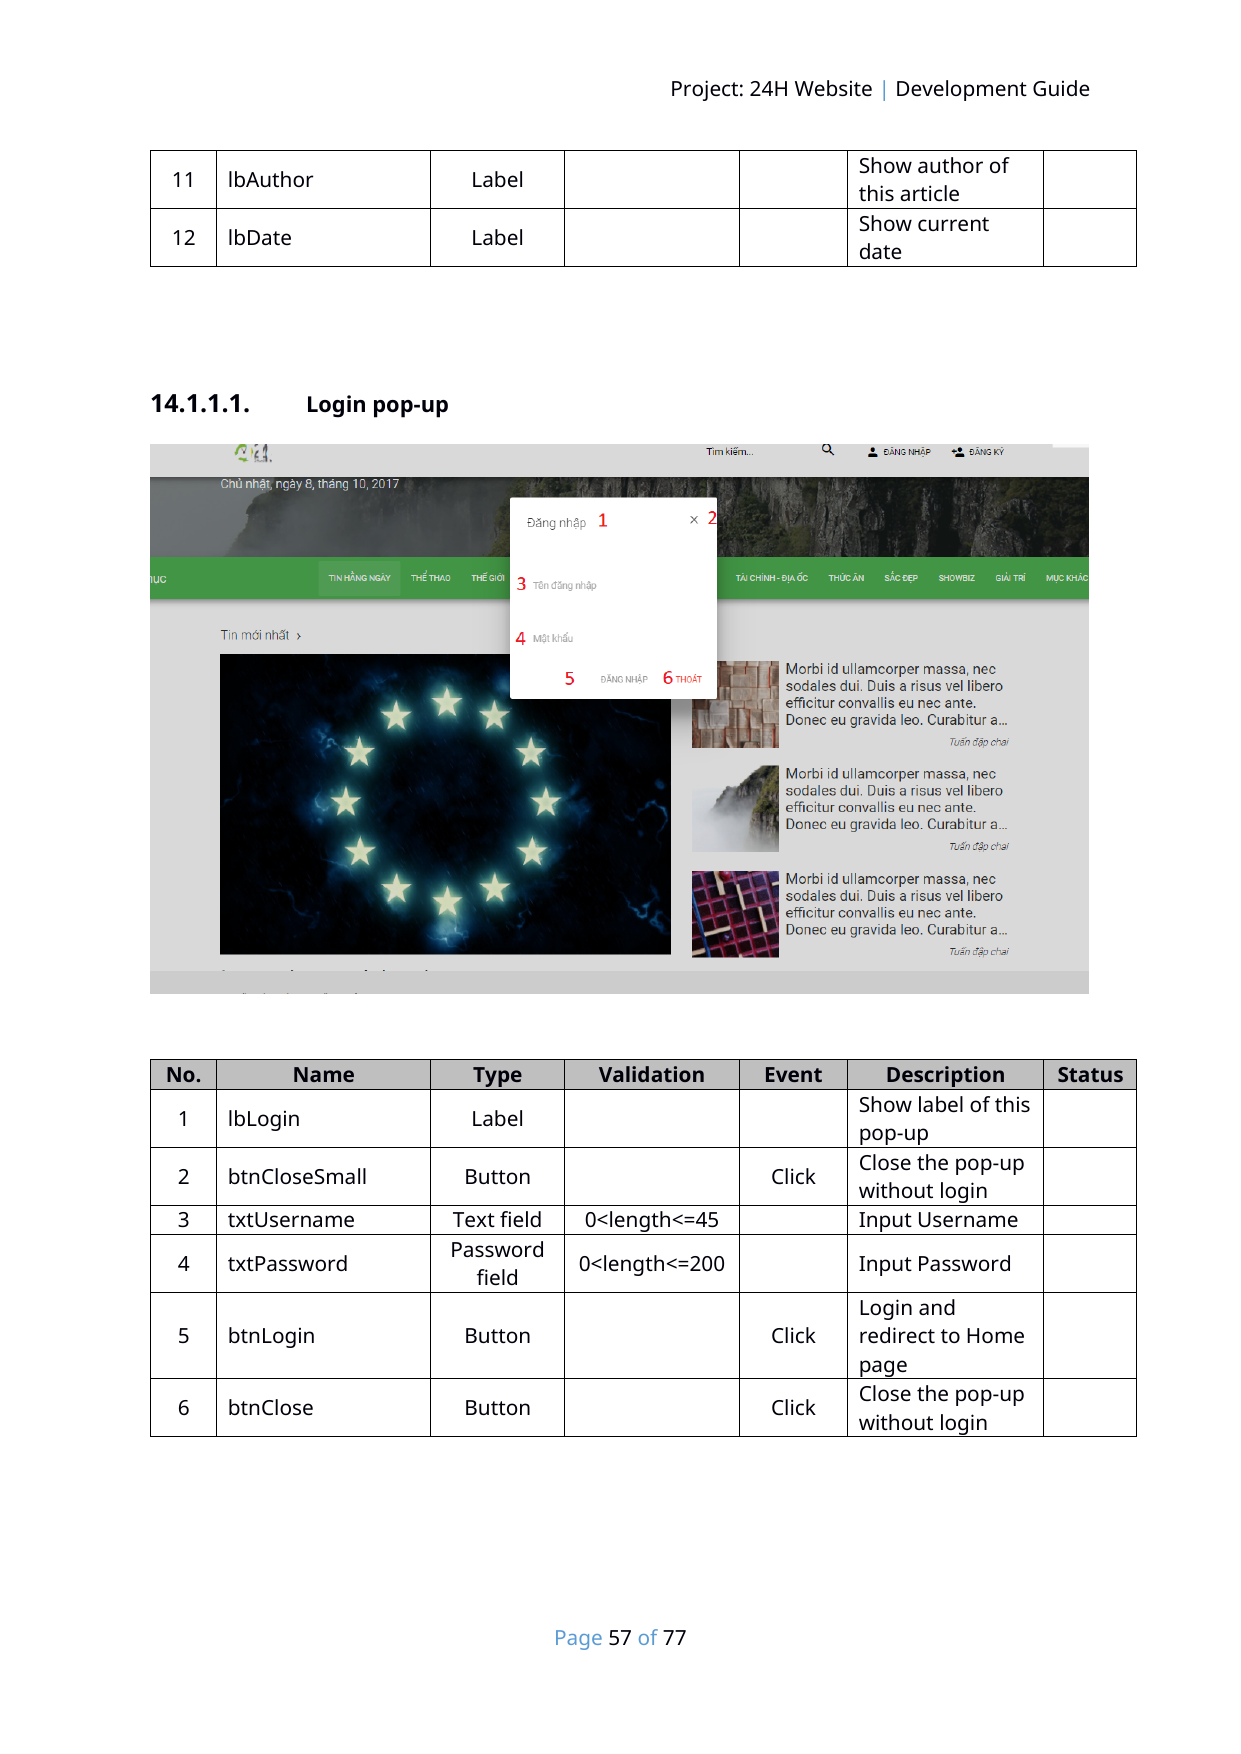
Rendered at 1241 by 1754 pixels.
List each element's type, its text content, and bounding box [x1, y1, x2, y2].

table_cell btnCloseSmall [217, 1148, 430, 1204]
table_cell [740, 1235, 847, 1292]
table_cell 3 [151, 1206, 216, 1234]
table_cell Click [740, 1379, 847, 1436]
table_cell Show label of this pop-up [848, 1090, 1043, 1147]
picture [150, 444, 1089, 994]
table_cell 2 [151, 1148, 216, 1204]
table_header Description [848, 1060, 1043, 1089]
table_cell btnClose [217, 1379, 430, 1436]
table_cell Button [431, 1148, 564, 1204]
table_cell [565, 1293, 739, 1378]
table_cell [565, 151, 739, 208]
table_cell Click [740, 1148, 847, 1204]
table_cell btnLogin [217, 1293, 430, 1378]
table_cell 12 [151, 209, 216, 266]
table_cell Close the pop-up without login [848, 1379, 1043, 1436]
table_cell 1 [151, 1090, 216, 1147]
table_cell Close the pop-up without login [848, 1148, 1043, 1204]
table_header Name [217, 1060, 430, 1089]
table_cell [1044, 1090, 1136, 1147]
table_cell Label [431, 1090, 564, 1147]
table_cell txtUsername [217, 1206, 430, 1234]
table_cell [1044, 209, 1136, 266]
table_header Event [740, 1060, 847, 1089]
table_cell Input Password [848, 1235, 1043, 1292]
table_cell [1044, 1235, 1136, 1292]
table_cell 4 [151, 1235, 216, 1292]
table_cell [565, 1090, 739, 1147]
table_cell 11 [151, 151, 216, 208]
table_cell [565, 1148, 739, 1204]
table_cell Button [431, 1379, 564, 1436]
table_cell [740, 1206, 847, 1234]
table_cell Show author of this article [848, 151, 1043, 208]
table_cell Label [431, 151, 564, 208]
table_cell Password field [431, 1235, 564, 1292]
table_cell [740, 1090, 847, 1147]
table_cell lbLogin [217, 1090, 430, 1147]
table_cell Login and redirect to Home page [848, 1293, 1043, 1378]
table_header No. [151, 1060, 216, 1089]
table_cell Label [431, 209, 564, 266]
subtitle Login pop-up [150, 386, 1090, 420]
table_cell [565, 209, 739, 266]
table_cell Text field [431, 1206, 564, 1234]
table_cell Show current date [848, 209, 1043, 266]
table_cell [740, 209, 847, 266]
table_cell lbAuthor [217, 151, 430, 208]
table_cell lbDate [217, 209, 430, 266]
table_cell [1044, 151, 1136, 208]
table_cell [565, 1379, 739, 1436]
table_cell Input Username [848, 1206, 1043, 1234]
table_cell [1044, 1379, 1136, 1436]
table_cell [740, 151, 847, 208]
table_cell Button [431, 1293, 564, 1378]
table_cell 6 [151, 1379, 216, 1436]
table_cell [1044, 1148, 1136, 1204]
table_cell txtPassword [217, 1235, 430, 1292]
table_cell 0<length<=45 [565, 1206, 739, 1234]
table_cell [1044, 1206, 1136, 1234]
table_header Validation [565, 1060, 739, 1089]
table_cell 5 [151, 1293, 216, 1378]
table_header Type [431, 1060, 564, 1089]
table_cell 0<length<=200 [565, 1235, 739, 1292]
table_cell Click [740, 1293, 847, 1378]
table_cell [1044, 1293, 1136, 1378]
table_header Status [1044, 1060, 1136, 1089]
